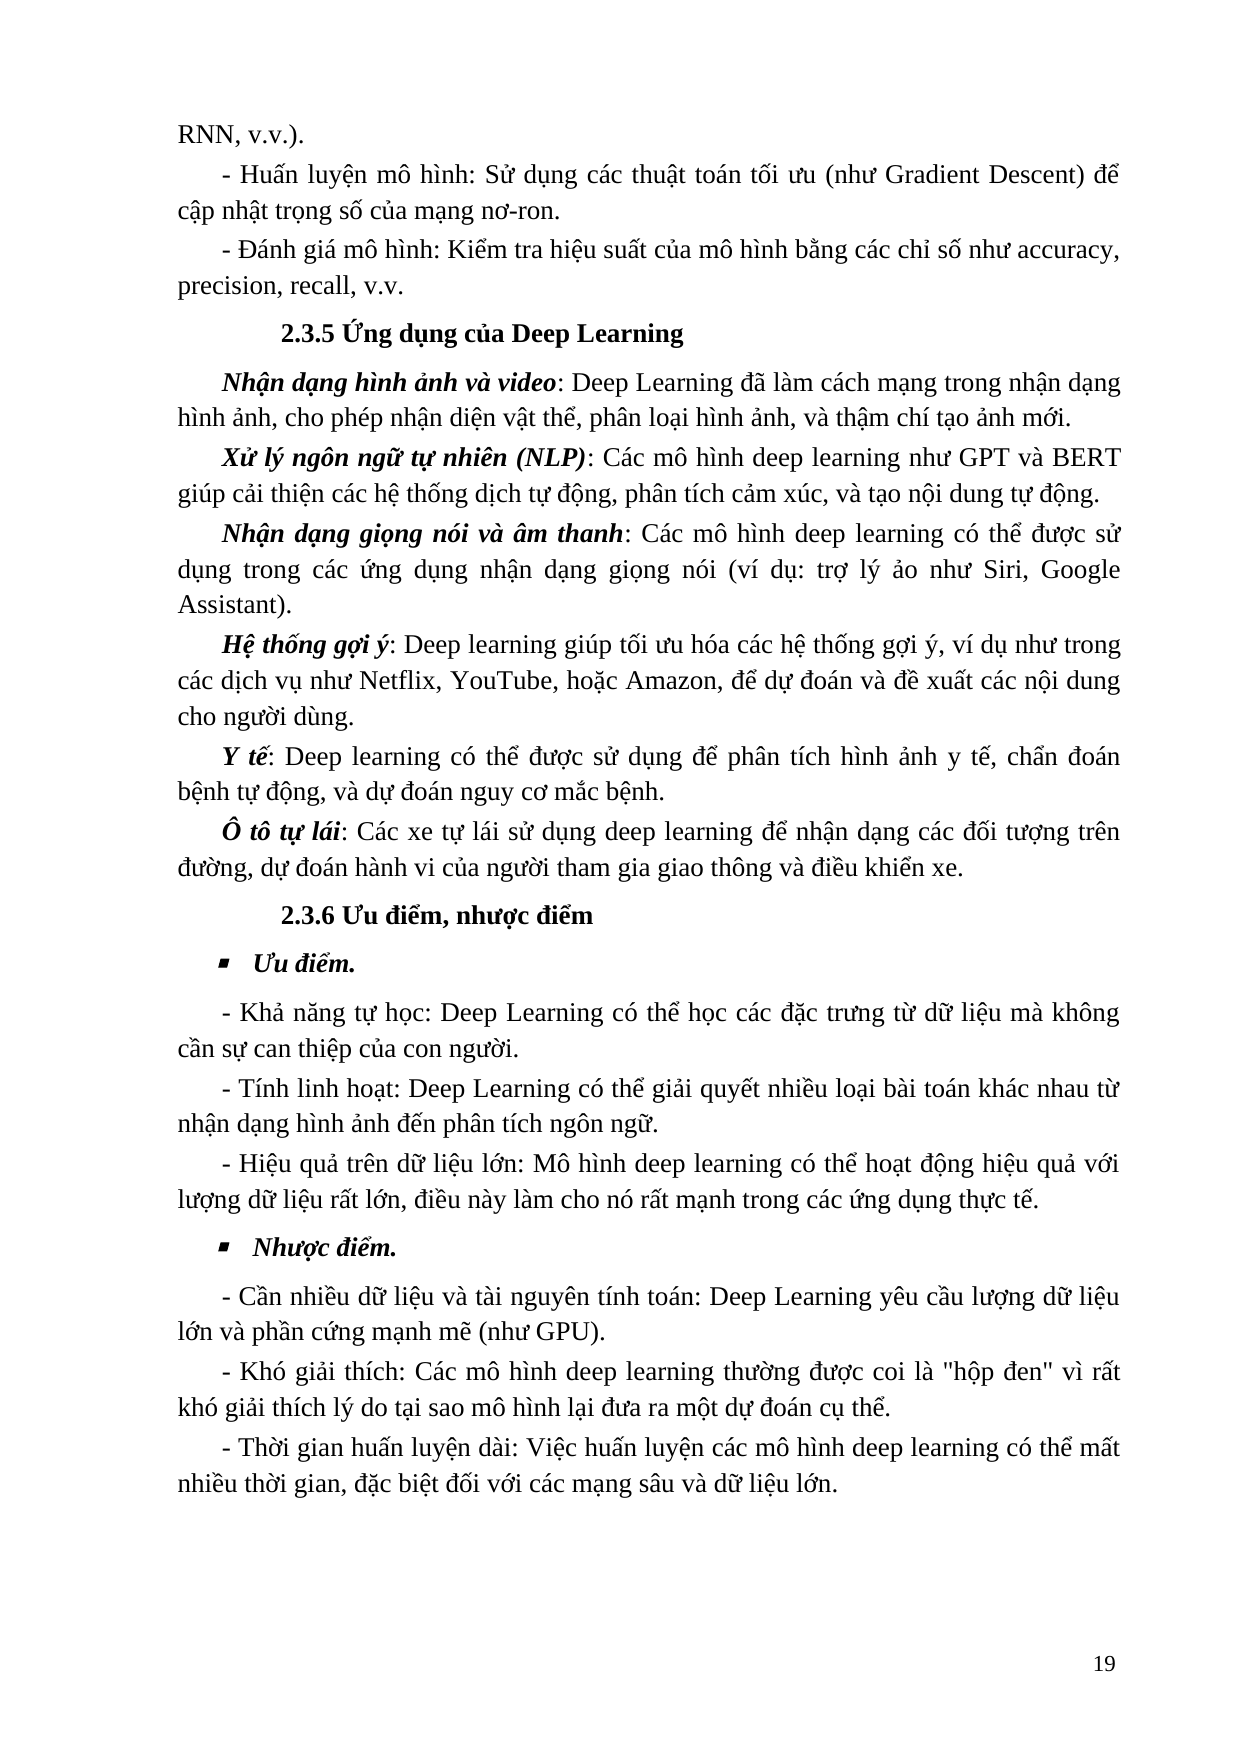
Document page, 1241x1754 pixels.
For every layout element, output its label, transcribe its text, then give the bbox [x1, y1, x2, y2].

text Nhận dạng hình ảnh và video: Deep Learning đã làm cách mạng trong nhận dạng hình ảnh, cho phép nhận diện vật thể, phân loại hình ảnh, và thậm chí tạo ảnh mới. [177, 366, 1122, 433]
text - Thời gian huấn luyện dài: Việc huấn luyện các mô hình deep learning có thể mất nhiều thời gian, đặc biệt đối với các mạng sâu và dữ liệu lớn. [177, 1431, 1122, 1498]
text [177, 118, 1122, 149]
text - Khả năng tự học: Deep Learning có thể học các đặc trưng từ dữ liệu mà không cần sự can thiệp của con người. [177, 996, 1122, 1063]
text Hệ thống gợi ý: Deep learning giúp tối ưu hóa các hệ thống gợi ý, ví dụ như trong các dịch vụ như Netflix, YouTube, hoặc Amazon, để dự đoán và đề xuất các nội dung cho người dùng. [177, 628, 1122, 731]
list Ưu điểm. [215, 948, 1122, 979]
text - Khó giải thích: Các mô hình deep learning thường được coi là "hộp đen" vì rất khó giải thích lý do tại sao mô hình lại đưa ra một dự đoán cụ thể. [177, 1355, 1122, 1422]
subtitle 2.3.6 Ưu điểm, nhược điểm [281, 899, 1122, 931]
text Ô tô tự lái: Các xe tự lái sử dụng deep learning để nhận dạng các đối tượng trên đường, dự đoán hành vi của người tham gia giao thông và điều khiển xe. [177, 815, 1122, 882]
subtitle 2.3.5 Ứng dụng của Deep Learning [281, 318, 1122, 349]
text - Hiệu quả trên dữ liệu lớn: Mô hình deep learning có thể hoạt động hiệu quả với lượng dữ liệu rất lớn, điều này làm cho nó rất mạnh trong các ứng dụng thực tế. [177, 1147, 1122, 1214]
text - Cần nhiều dữ liệu và tài nguyên tính toán: Deep Learning yêu cầu lượng dữ liệu lớn và phần cứng mạnh mẽ (như GPU). [177, 1280, 1122, 1347]
text Y tế: Deep learning có thể được sử dụng để phân tích hình ảnh y tế, chẩn đoán bệnh tự động, và dự đoán nguy cơ mắc bệnh. [177, 740, 1122, 807]
text Nhận dạng giọng nói và âm thanh: Các mô hình deep learning có thể được sử dụng trong các ứng dụng nhận dạng giọng nói (ví dụ: trợ lý ảo như Siri, Google Assistant). [177, 517, 1122, 620]
text Xử lý ngôn ngữ tự nhiên (NLP): Các mô hình deep learning như GPT và BERT giúp cải thiện các hệ thống dịch tự động, phân tích cảm xúc, và tạo nội dung tự động. [177, 441, 1122, 508]
list Nhược điểm. [215, 1231, 1122, 1262]
text - Tính linh hoạt: Deep Learning có thể giải quyết nhiều loại bài toán khác nhau từ nhận dạng hình ảnh đến phân tích ngôn ngữ. [177, 1072, 1122, 1138]
text - Đánh giá mô hình: Kiểm tra hiệu suất của mô hình bằng các chỉ số như accuracy, precision, recall, v.v. [177, 234, 1122, 301]
text - Huấn luyện mô hình: Sử dụng các thuật toán tối ưu (như Gradient Descent) để cập nhật trọng số của mạng nơ-ron. [177, 158, 1122, 225]
